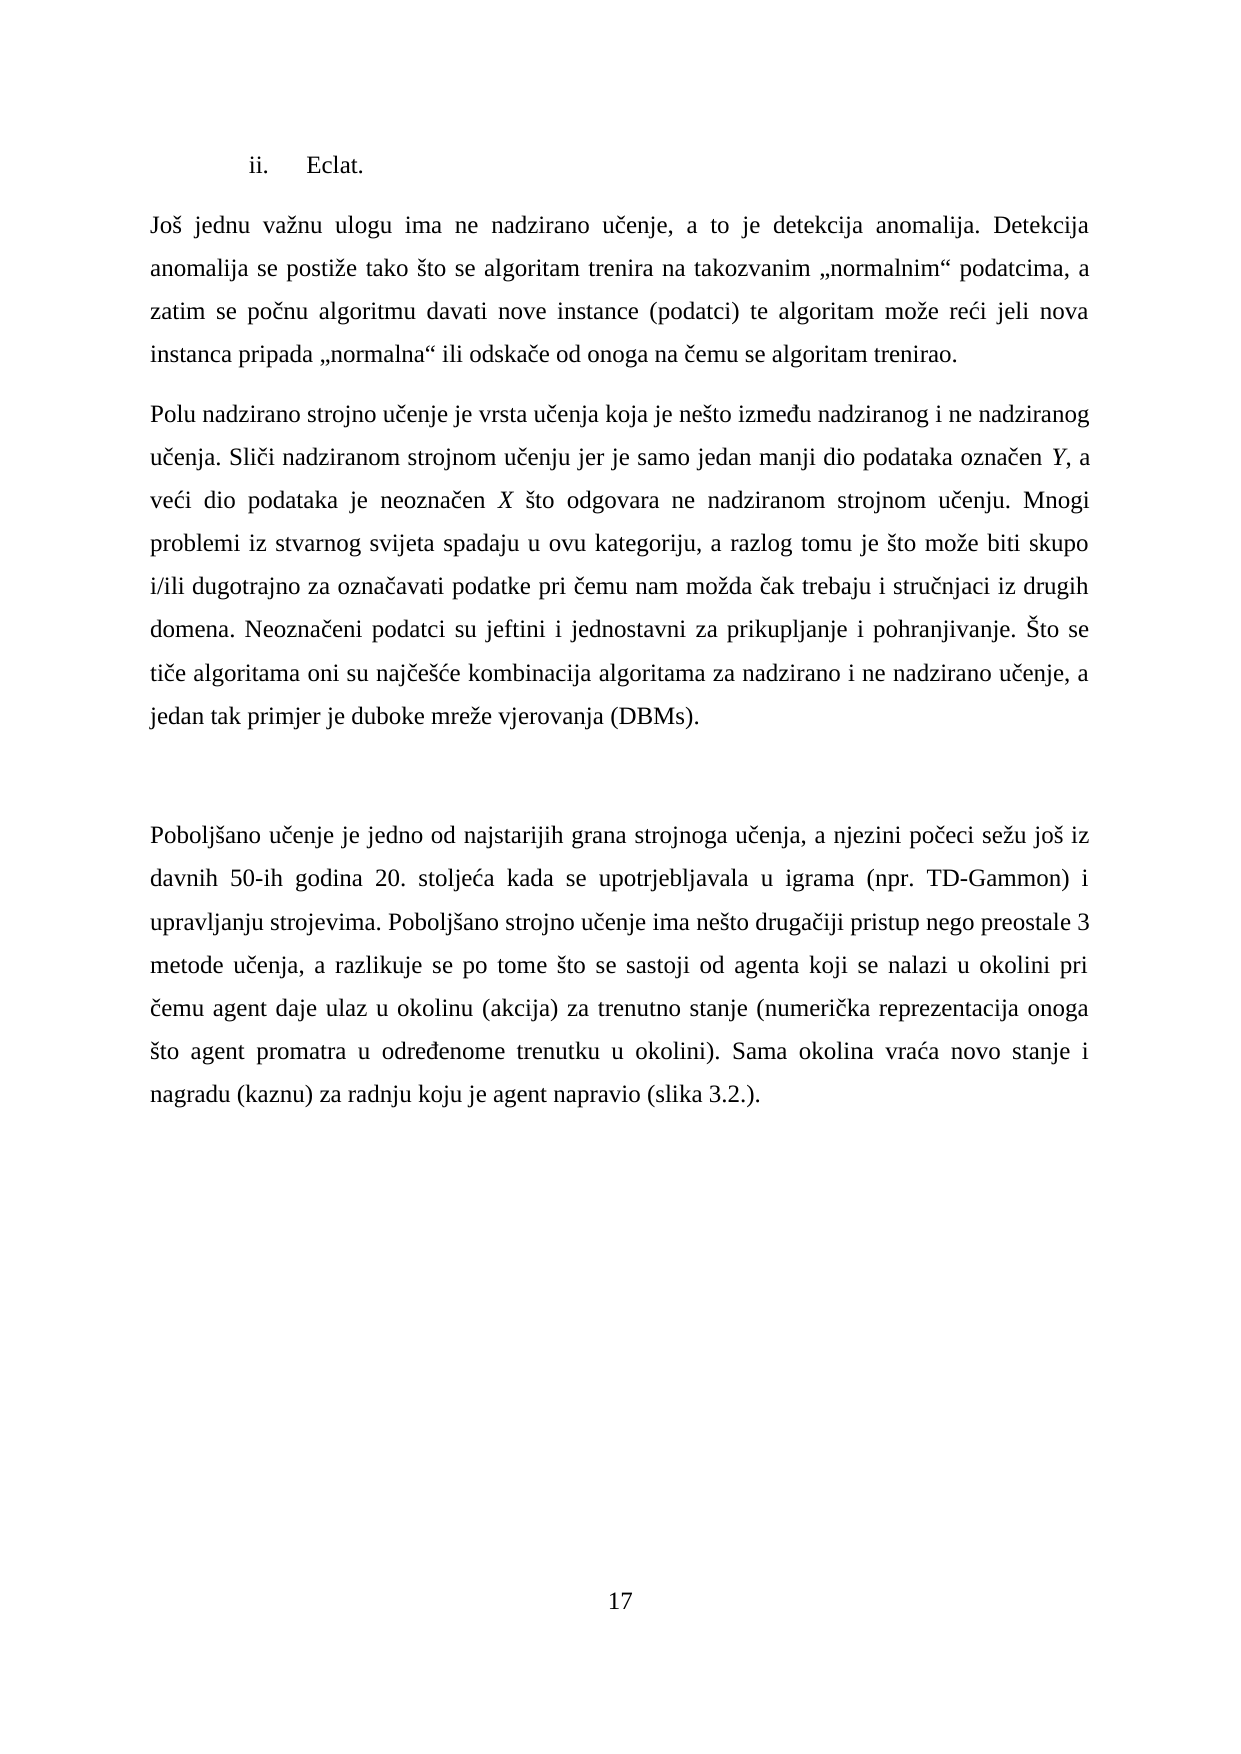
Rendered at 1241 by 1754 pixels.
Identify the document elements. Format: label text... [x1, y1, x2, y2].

text Poboljšano učenje je jedno od najstarijih grana strojnoga učenja, a njezini počeci sežu još iz davnih 50-ih godina 20. stoljeća kada se upotrjebljavala u igrama (npr. TD-Gammon) i upravljanju strojevima. Poboljšano strojno učenje ima nešto drugačiji pristup nego preostale 3 metode učenja, a razlikuje se po tome što se sastoji od agenta koji se nalazi u okolini pri čemu agent daje ulaz u okolinu (akcija) za trenutno stanje (numerička reprezentacija onoga što agent promatra u određenome trenutku u okolini). Sama okolina vraća novo stanje i nagradu (kaznu) za radnju koju je agent napravio (slika 3.2.). [150, 820, 1090, 1108]
list Eclat. [269, 150, 1090, 179]
text Još jednu važnu ulogu ima ne nadzirano učenje, a to je detekcija anomalija. Detekcija anomalija se postiže tako što se algoritam trenira na takozvanim „normalnim“ podatcima, a zatim se počnu algoritmu davati nove instance (podatci) te algoritam može reći jeli nova instanca pripada „normalna“ ili odskače od onoga na čemu se algoritam trenirao. [150, 210, 1090, 368]
text Polu nadzirano strojno učenje je vrsta učenja koja je nešto između nadziranog i ne nadziranog učenja. Sliči nadziranom strojnom učenju jer je samo jedan manji dio podataka označen Y, a veći dio podataka je neoznačen X što odgovara ne nadziranom strojnom učenju. Mnogi problemi iz stvarnog svijeta spadaju u ovu kategoriju, a razlog tomu je što može biti skupo i/ili dugotrajno za označavati podatke pri čemu nam možda čak trebaju i stručnjaci iz drugih domena. Neoznačeni podatci su jeftini i jednostavni za prikupljanje i pohranjivanje. Što se tiče algoritama oni su najčešće kombinacija algoritama za nadzirano i ne nadzirano učenje, a jedan tak primjer je duboke mreže vjerovanja (DBMs). [150, 399, 1090, 729]
